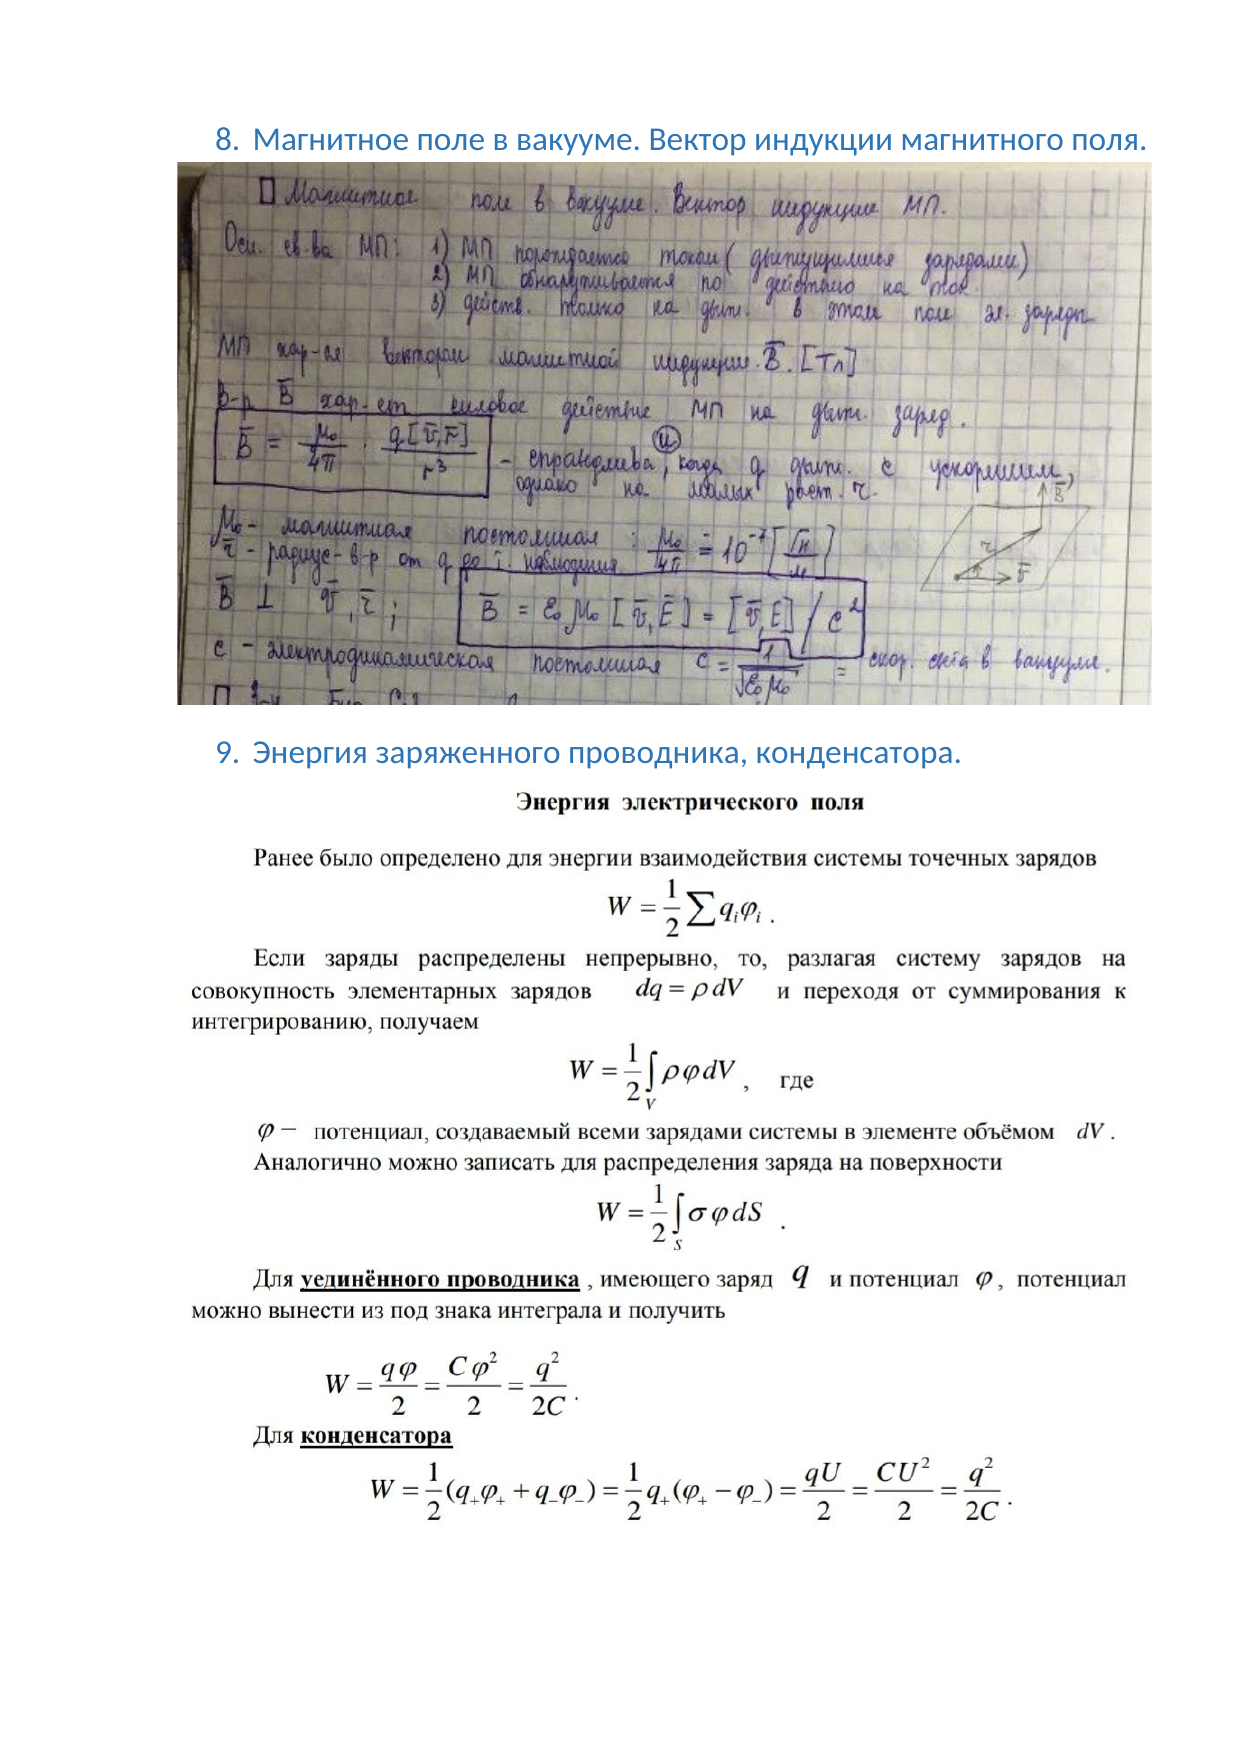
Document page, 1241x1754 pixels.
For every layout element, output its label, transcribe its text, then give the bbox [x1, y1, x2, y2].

subtitle Магнитное поле в вакууме. Вектор индукции магнитного поля. [215, 118, 1152, 159]
subtitle Энергия заряженного проводника, конденсатора. [215, 731, 1152, 772]
picture [177, 162, 1152, 705]
picture [177, 1343, 1152, 1532]
picture [177, 775, 1152, 1342]
